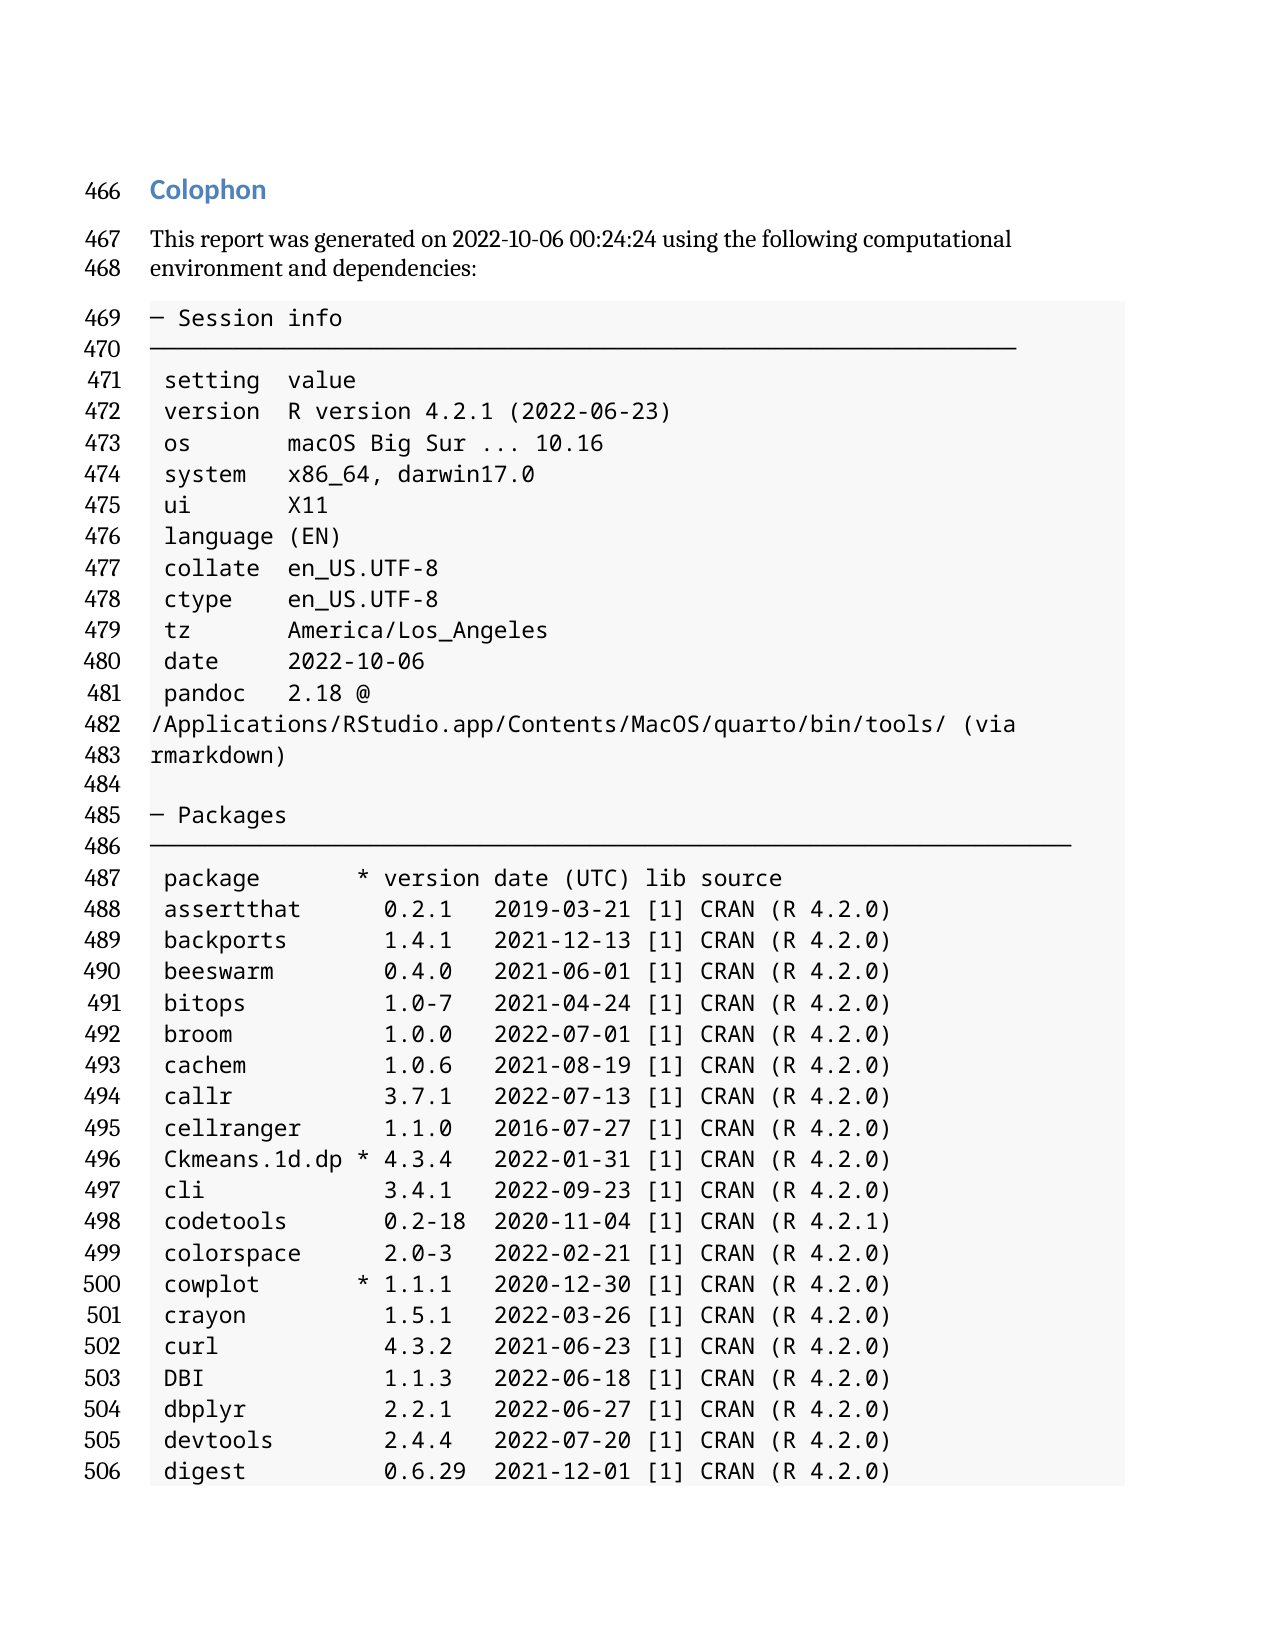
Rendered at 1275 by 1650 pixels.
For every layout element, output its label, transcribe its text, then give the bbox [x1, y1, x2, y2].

subtitle Colophon [150, 171, 1125, 206]
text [150, 301, 1125, 1486]
text This report was generated on 2022-10-06 00:24:24 using the following computational environment and dependencies: [150, 225, 1125, 283]
